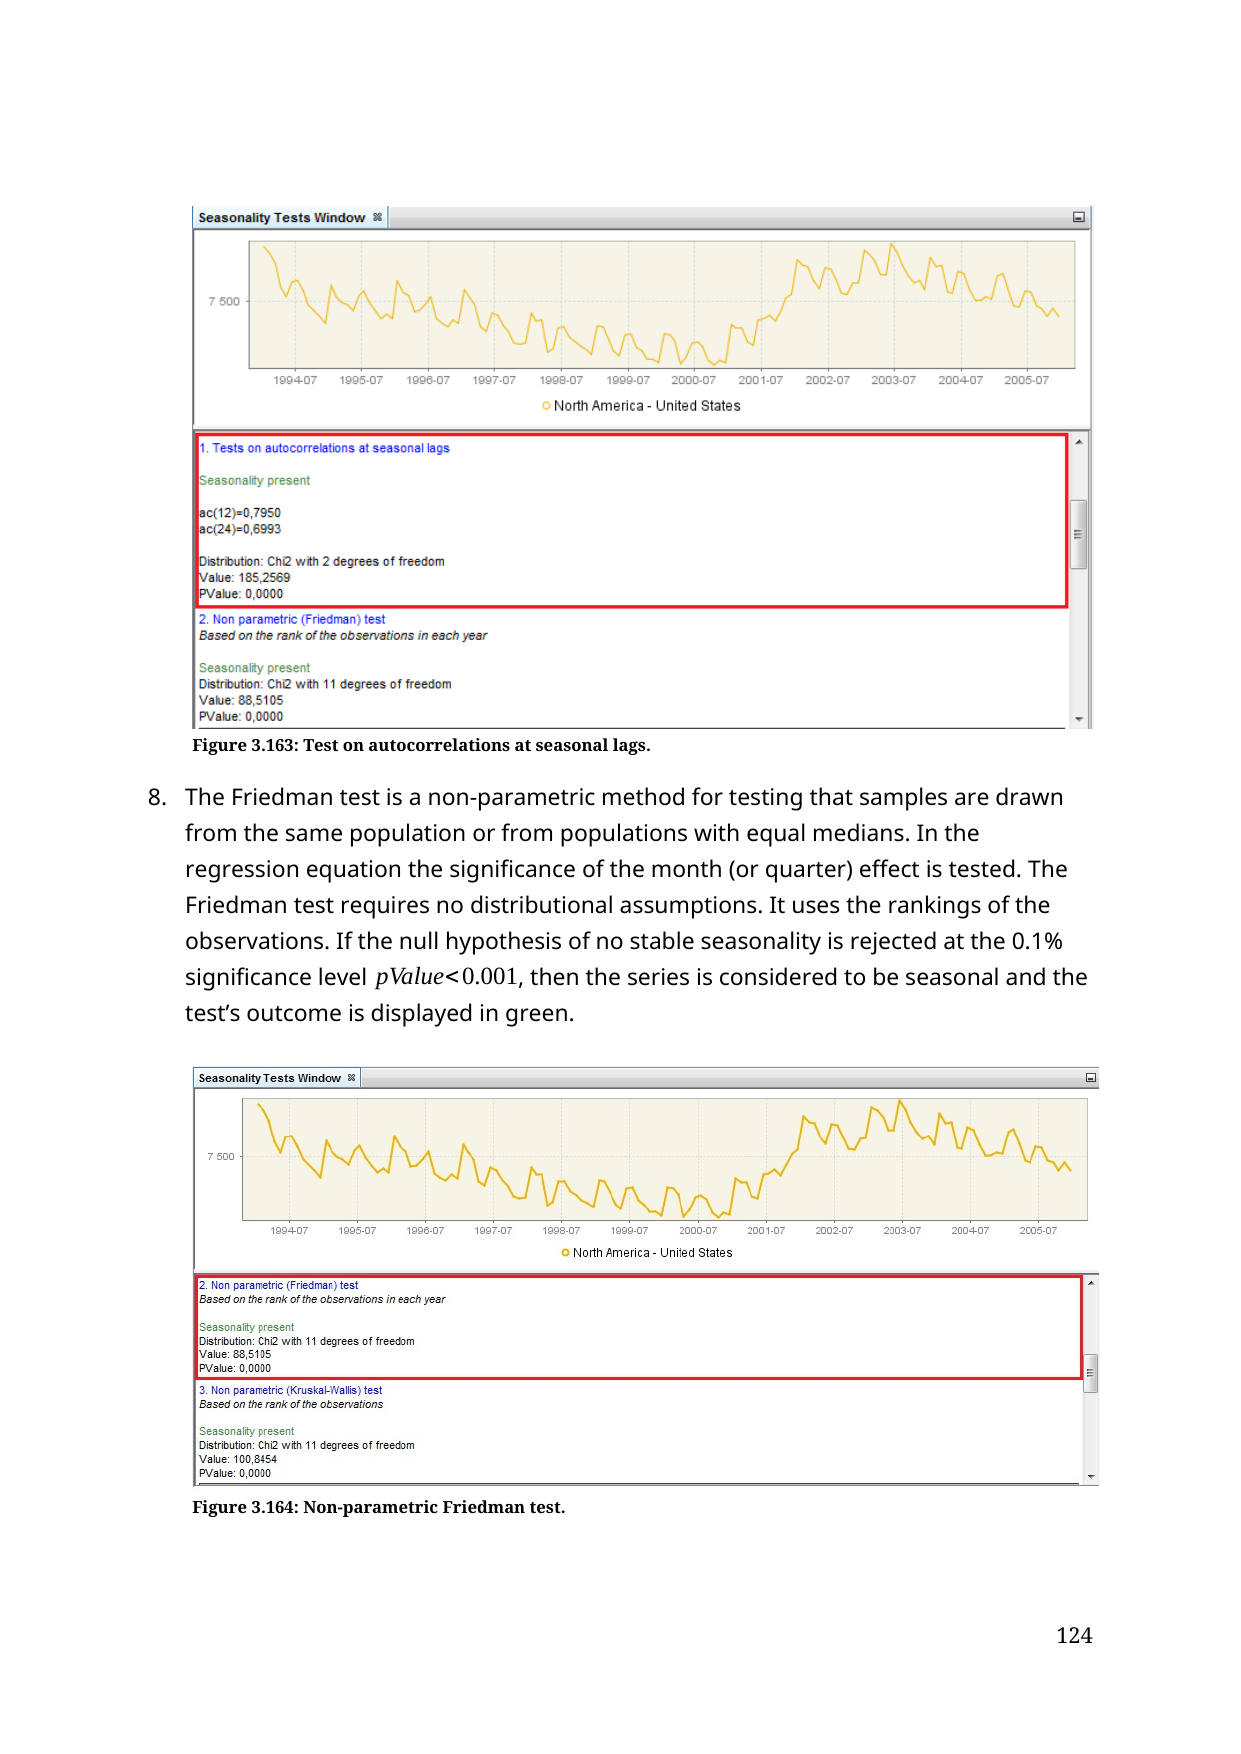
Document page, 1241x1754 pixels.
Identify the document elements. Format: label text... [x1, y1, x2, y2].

list The Friedman test is a non-parametric method for testing that samples are drawn from the same population or from populations with equal medians. In the regression equation the significance of the month (or quarter) effect is tested. The Friedman test requires no distributional assumptions. It uses the rankings of the observations. If the null hypothesis of no stable seasonality is rejected at the 0.1% significance level , then the series is considered to be seasonal and the test’s outcome is displayed in green. [148, 781, 1092, 1028]
picture [192, 206, 1094, 729]
picture [192, 1066, 1100, 1491]
